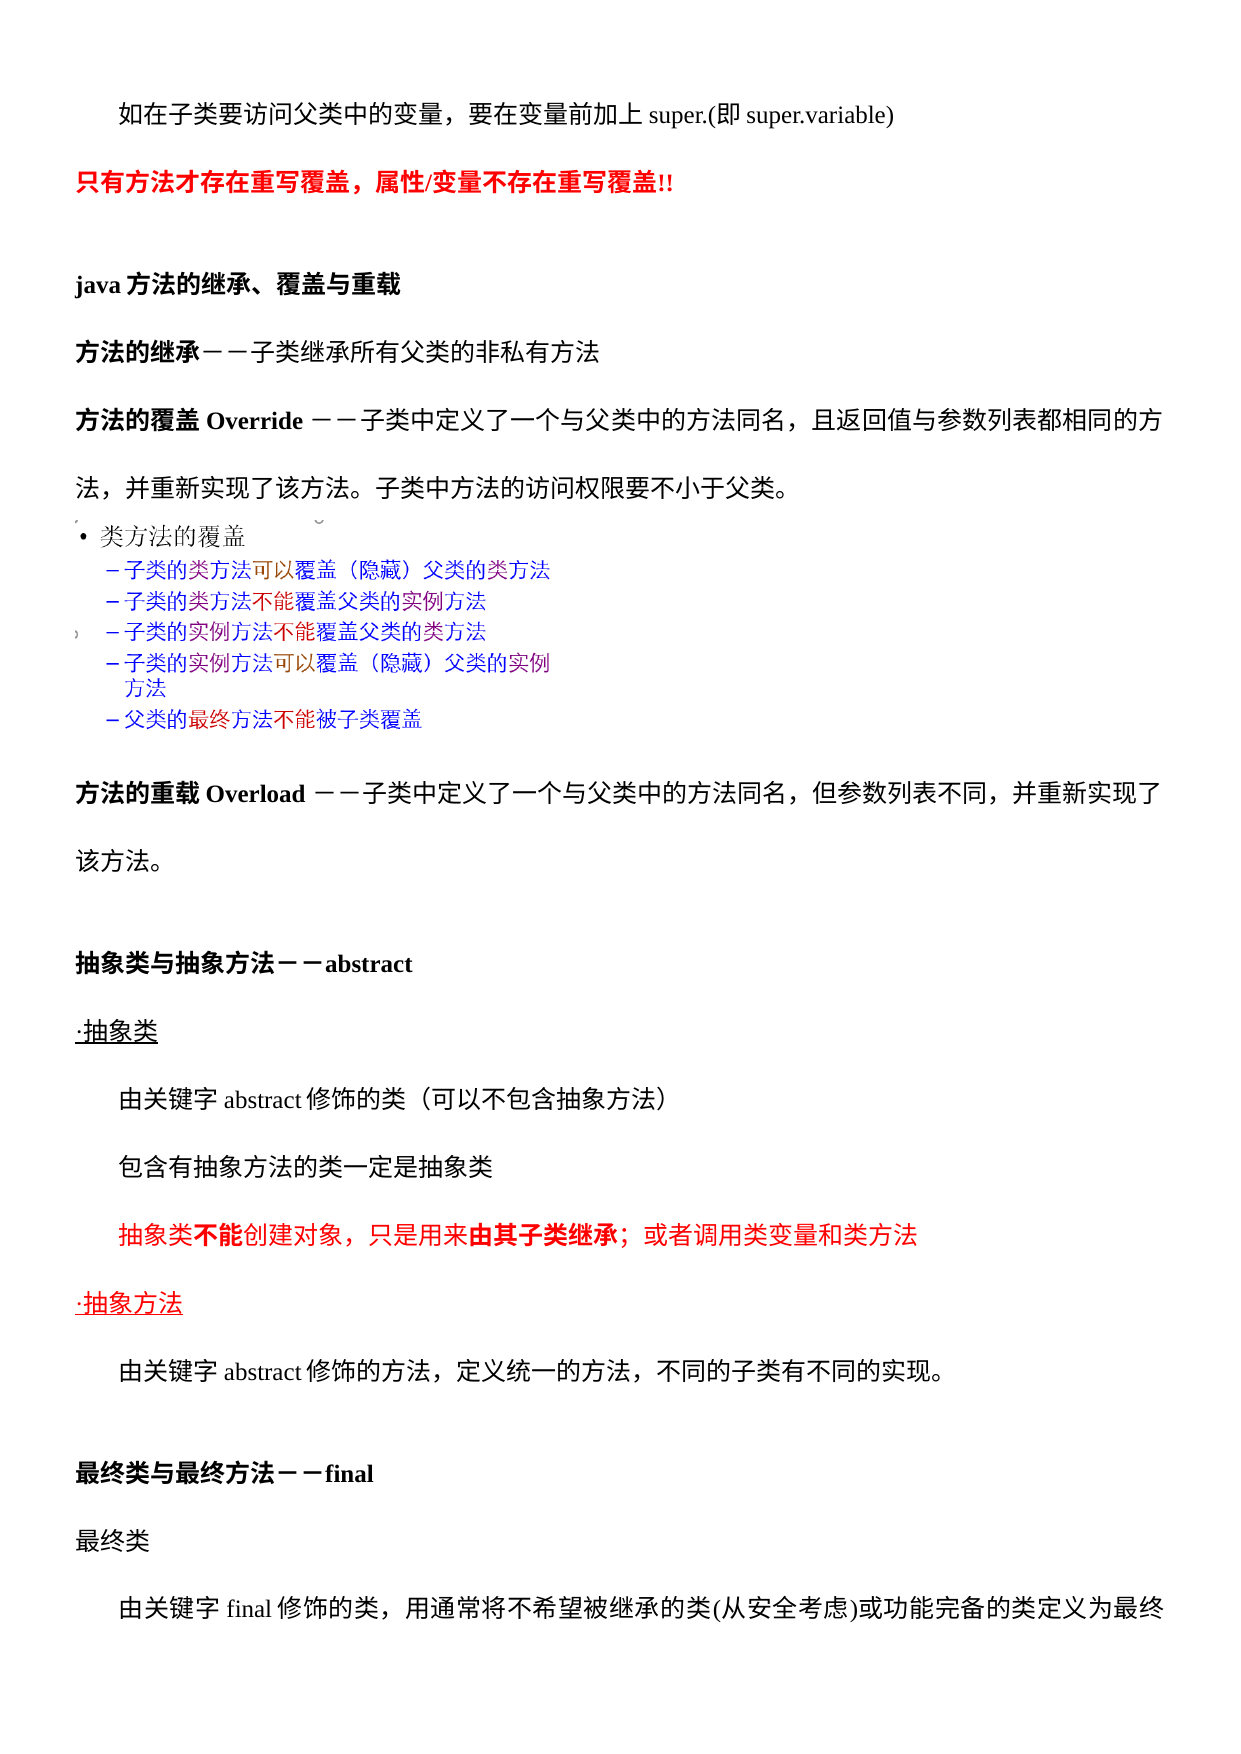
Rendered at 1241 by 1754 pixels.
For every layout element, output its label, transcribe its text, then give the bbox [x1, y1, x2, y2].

text 方法的继承－－子类继承所有父类的非私有方法 [75, 317, 1165, 384]
text 如在子类要访问父类中的变量，要在变量前加上super.(即super.variable) [75, 79, 1165, 147]
text ·抽象方法 [75, 1267, 1165, 1335]
text 方法的覆盖Override －－子类中定义了一个与父类中的方法同名，且返回值与参数列表都相同的方法，并重新实现了该方法。子类中方法的访问权限要不小于父类。 [75, 384, 1165, 520]
text 由关键字abstract修饰的类（可以不包含抽象方法） [75, 1064, 1165, 1132]
text 最终类 [75, 1505, 1165, 1573]
text 最终类与最终方法－－final [75, 1437, 1165, 1505]
text 包含有抽象方法的类一定是抽象类 [75, 1132, 1165, 1199]
text 只有方法才存在重写覆盖，属性/变量不存在重写覆盖!! [75, 147, 1165, 215]
picture [75, 520, 554, 734]
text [75, 1573, 1165, 1641]
text 方法的重载Overload －－子类中定义了一个与父类中的方法同名，但参数列表不同，并重新实现了该方法。 [75, 758, 1165, 894]
text java方法的继承、覆盖与重载 [75, 249, 1165, 317]
text 抽象类不能创建对象，只是用来由其子类继承；或者调用类变量和类方法 [75, 1199, 1165, 1267]
text ·抽象类 [75, 996, 1165, 1064]
text 由关键字abstract修饰的方法，定义统一的方法，不同的子类有不同的实现。 [75, 1335, 1165, 1403]
text 抽象类与抽象方法－－abstract [75, 928, 1165, 996]
